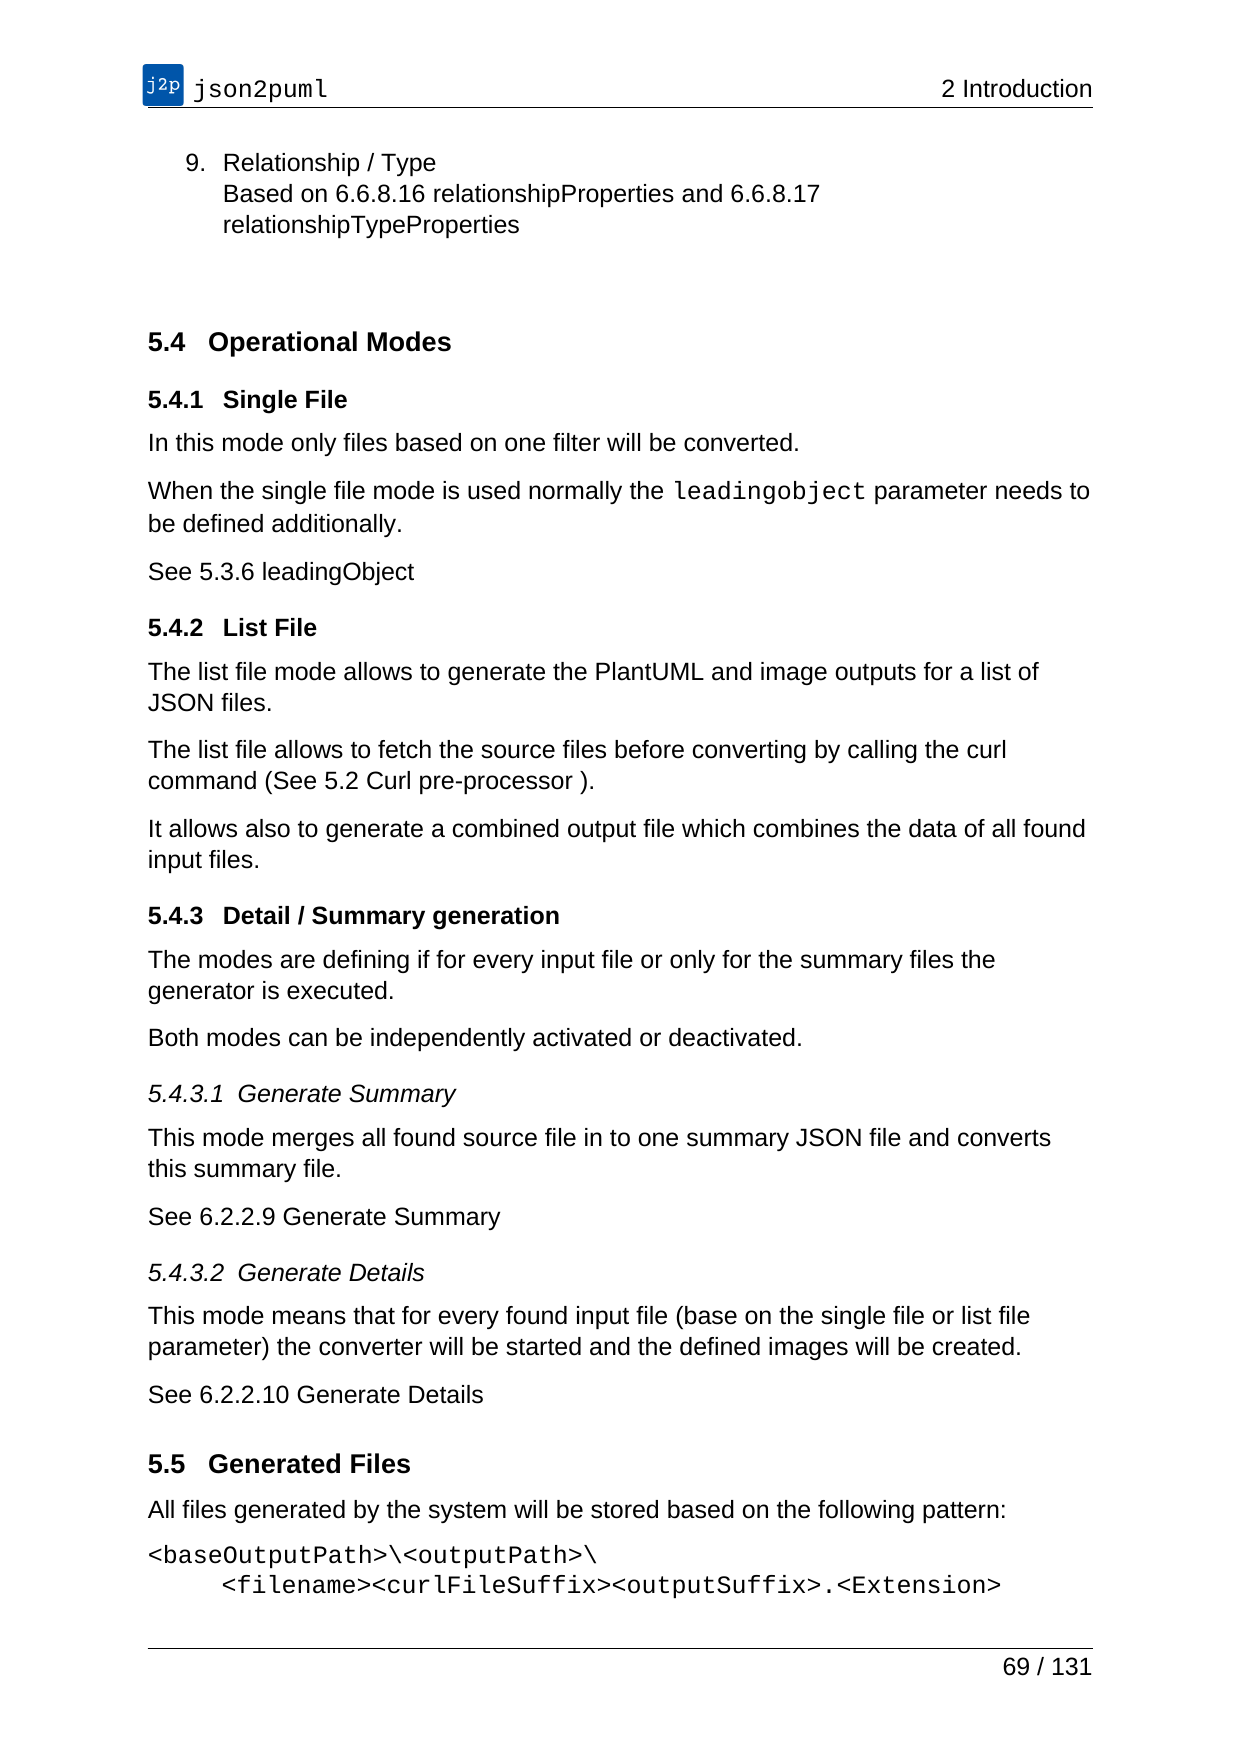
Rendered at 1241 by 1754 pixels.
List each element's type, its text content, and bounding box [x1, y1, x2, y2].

text It allows also to generate a combined output file which combines the data of all found input files. [148, 814, 1093, 874]
text This mode merges all found source file in to one summary JSON file and converts this summary file. [148, 1123, 1093, 1183]
text The list file mode allows to generate the PlantUML and image outputs for a list of JSON files. [148, 656, 1093, 716]
text Both modes can be independently activated or deactivated. [148, 1023, 1093, 1052]
text The modes are defining if for every input file or only for the summary files the generator is executed. [148, 944, 1093, 1004]
subtitle Detail / Summary generation [148, 901, 1093, 930]
text All files generated by the system will be stored based on the following pattern: [148, 1495, 1093, 1523]
subtitle Operational Modes [148, 326, 1093, 357]
subtitle Generate Summary [148, 1079, 1093, 1108]
picture [142, 64, 184, 106]
text <baseOutputPath>\<outputPath>\ <filename><curlFileSuffix><outputSuffix>.<Extension> [148, 1542, 1093, 1601]
list Relationship / Type Based on 6.6.8.16 relationshipProperties and 6.6.8.17 relationshipTypeProperties [185, 148, 1093, 238]
text The list file allows to fetch the source files before converting by calling the curl command (See 5.2 Curl pre-processor ). [148, 735, 1093, 795]
subtitle Generate Details [148, 1258, 1093, 1286]
text This mode means that for every found input file (base on the single file or list file parameter) the converter will be started and the defined images will be created. [148, 1301, 1093, 1361]
subtitle Single File [148, 385, 1093, 413]
text See 5.3.6 leadingObject [148, 557, 1093, 586]
subtitle List File [148, 613, 1093, 642]
subtitle Generated Files [148, 1448, 1093, 1480]
text See 6.2.2.9 Generate Summary [148, 1202, 1093, 1230]
text In this mode only files based on one filter will be converted. [148, 428, 1093, 457]
text When the single file mode is used normally the leadingobject parameter needs to be defined additionally. [148, 476, 1093, 538]
text See 6.2.2.10 Generate Details [148, 1380, 1093, 1409]
